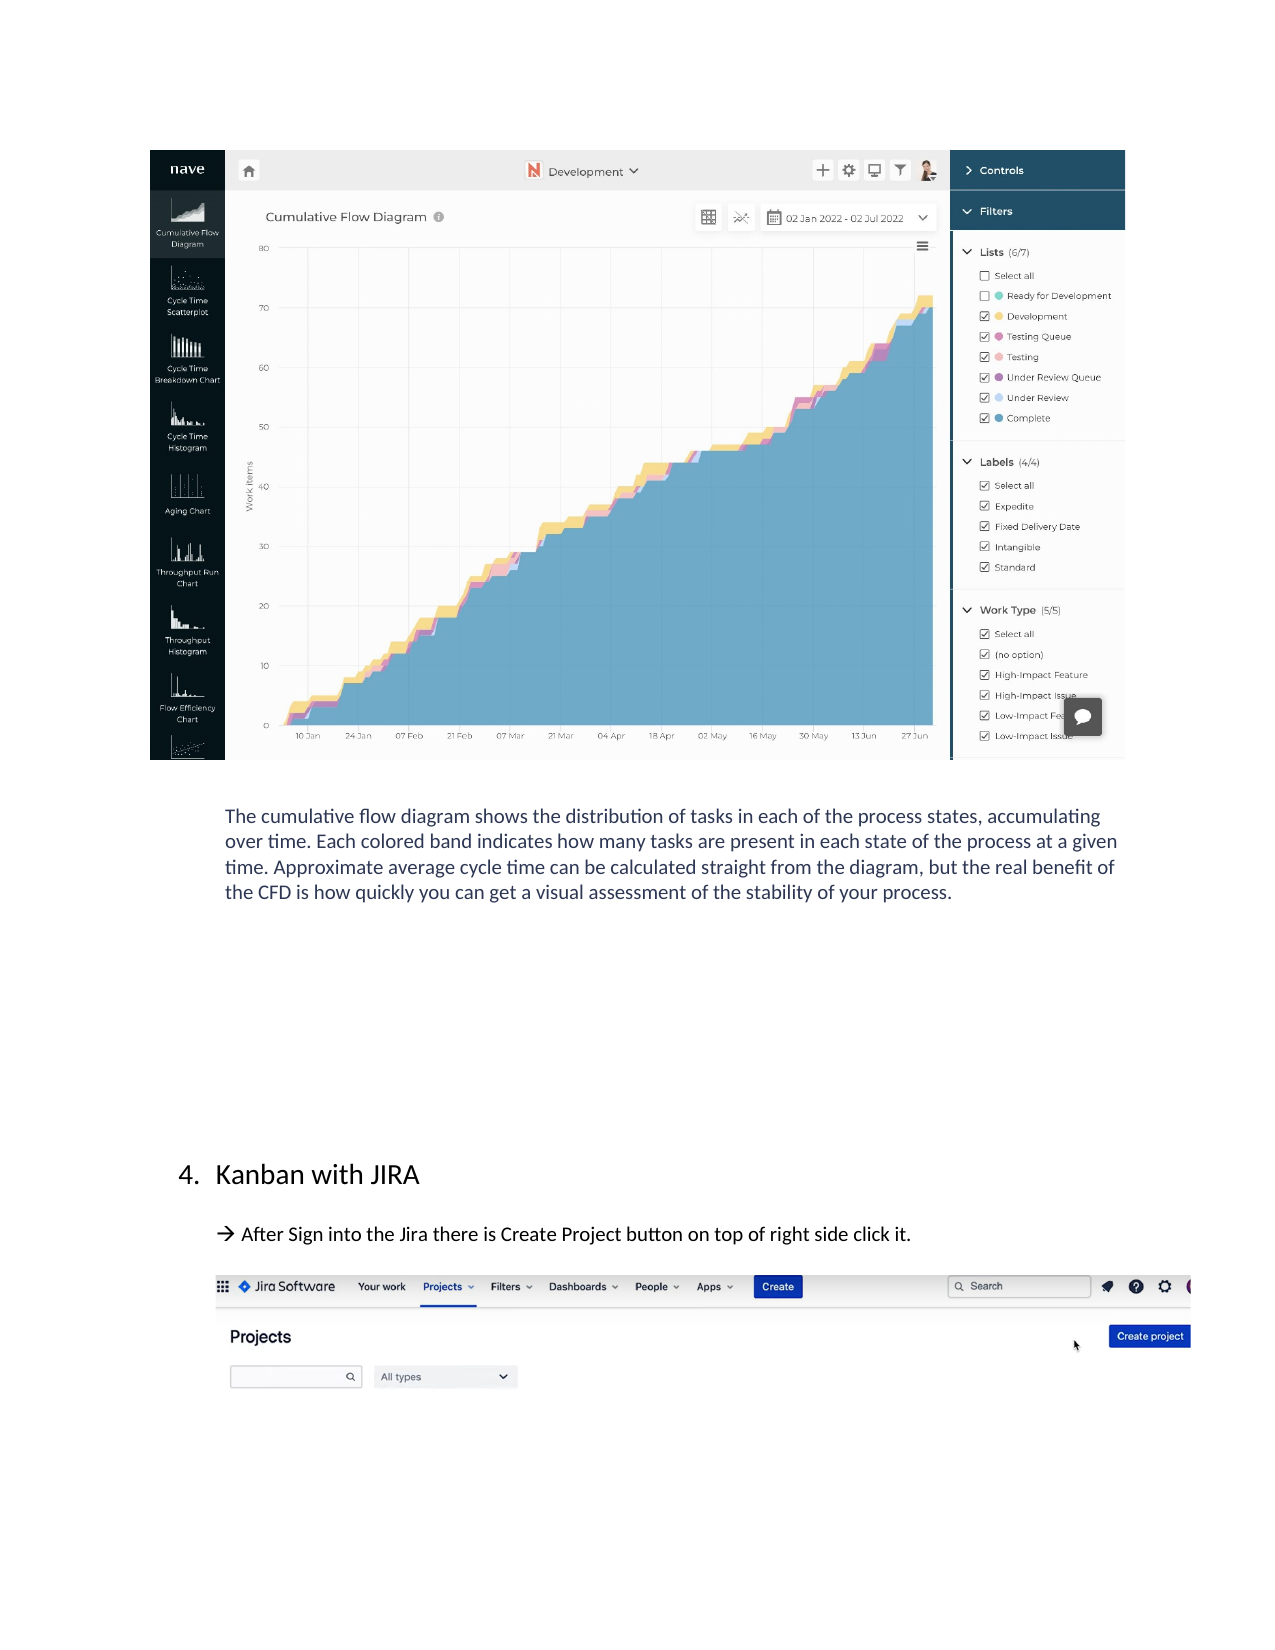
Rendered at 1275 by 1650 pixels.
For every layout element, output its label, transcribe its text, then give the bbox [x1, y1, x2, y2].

subtitle After Sign into the Jira there is Create Project button on top of right side click it. [216, 1221, 1125, 1246]
subtitle Kanban with JIRA [178, 1156, 1125, 1192]
picture [150, 150, 1125, 760]
picture [215, 1275, 1191, 1391]
text The cumulative flow diagram shows the distribution of tasks in each of the process states, accumulating over time. Each colored band indicates how many tasks are present in each state of the process at a given time. Approximate average cycle time can be calculated straight from the diagram, but the real benefit of the CFD is how quickly you can get a visual assessment of the stability of your process. [225, 803, 1125, 905]
